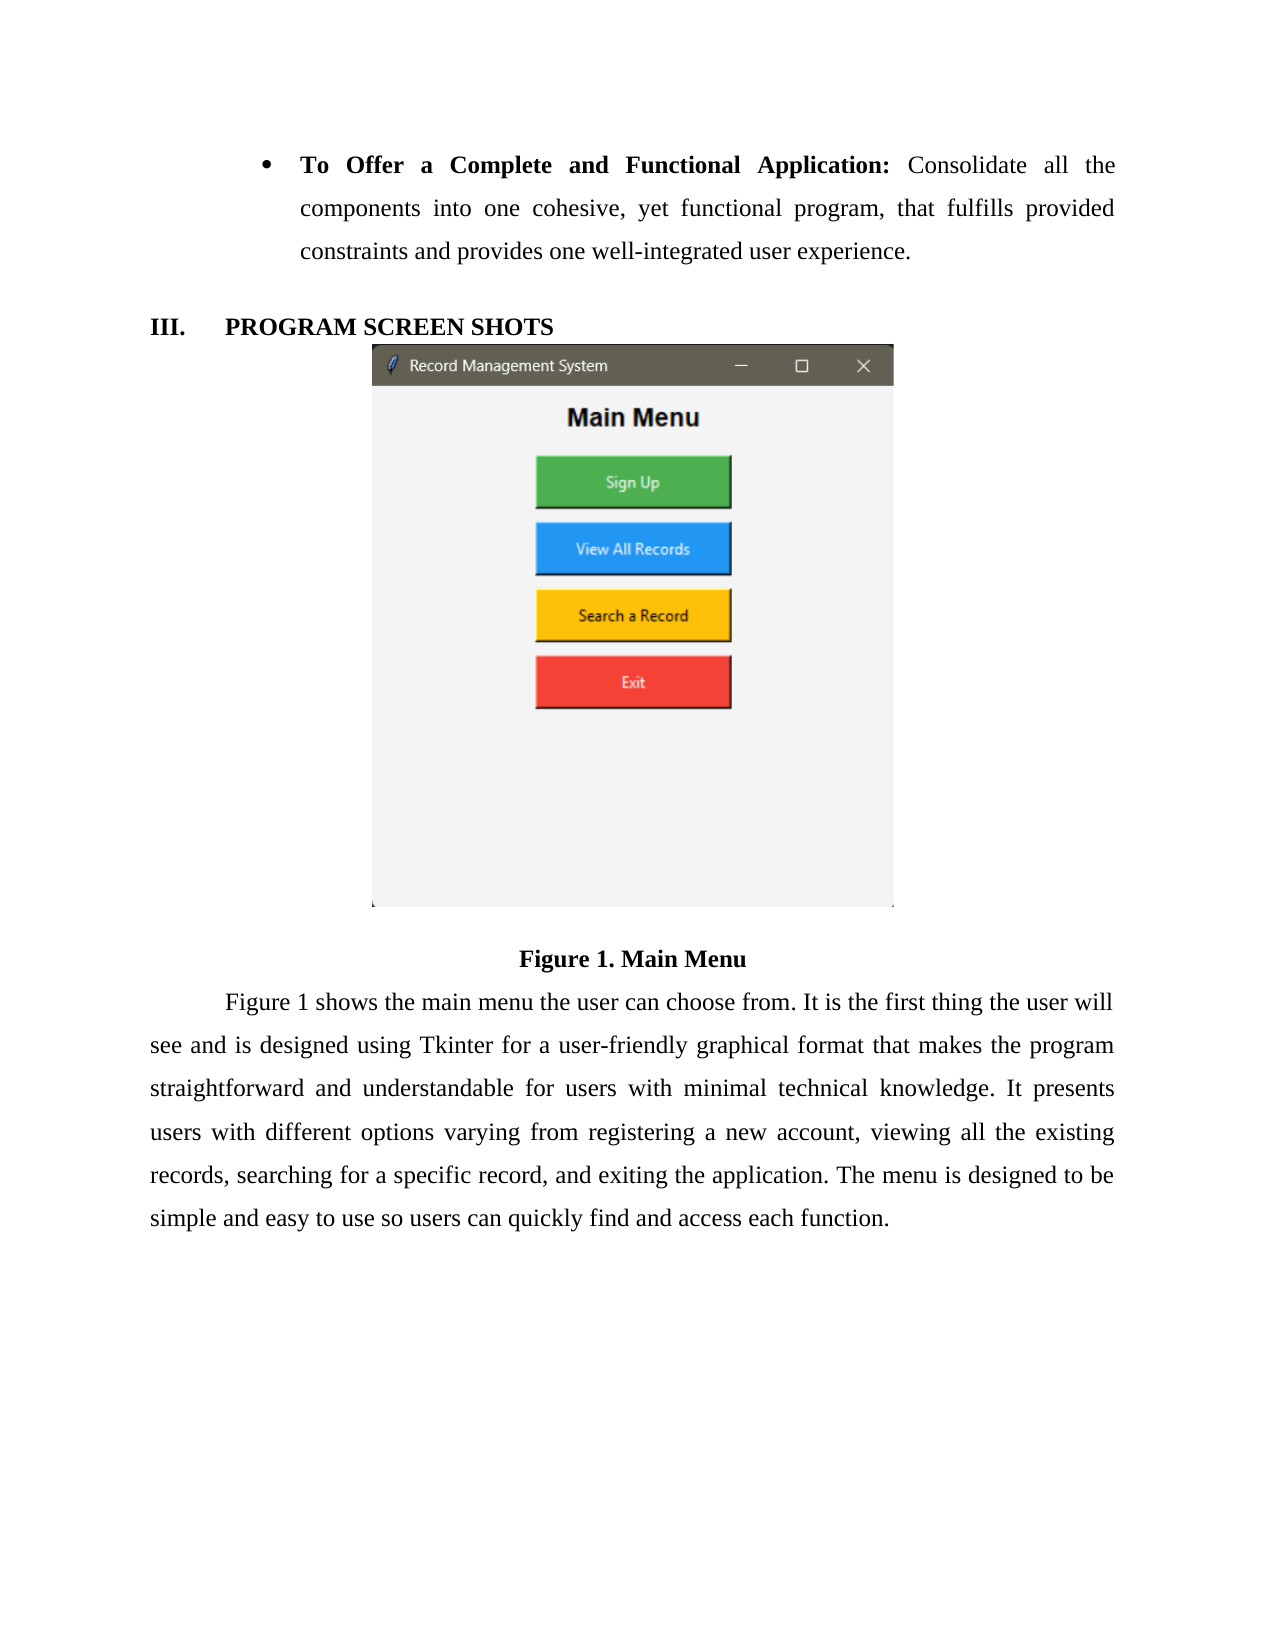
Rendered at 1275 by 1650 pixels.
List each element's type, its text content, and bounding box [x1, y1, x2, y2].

picture [372, 344, 894, 907]
list To Offer a Complete and Functional Application: Consolidate all the components into one cohesive, yet functional program, that fulfills provided constraints and provides one well-integrated user experience. [262, 150, 1116, 265]
text Figure 1 shows the main menu the user can choose from. It is the first thing the user will see and is designed using Tkinter for a user-friendly graphical format that makes the program straightforward and understandable for users with minimal technical knowledge. It presents users with different options varying from registering a new account, viewing all the existing records, searching for a specific record, and exiting the application. The menu is designed to be simple and easy to use so users can quickly find and access each function. [150, 987, 1116, 1232]
list PROGRAM SCREEN SHOTS [150, 312, 1116, 340]
text Figure 1. Main Menu [150, 944, 1116, 973]
